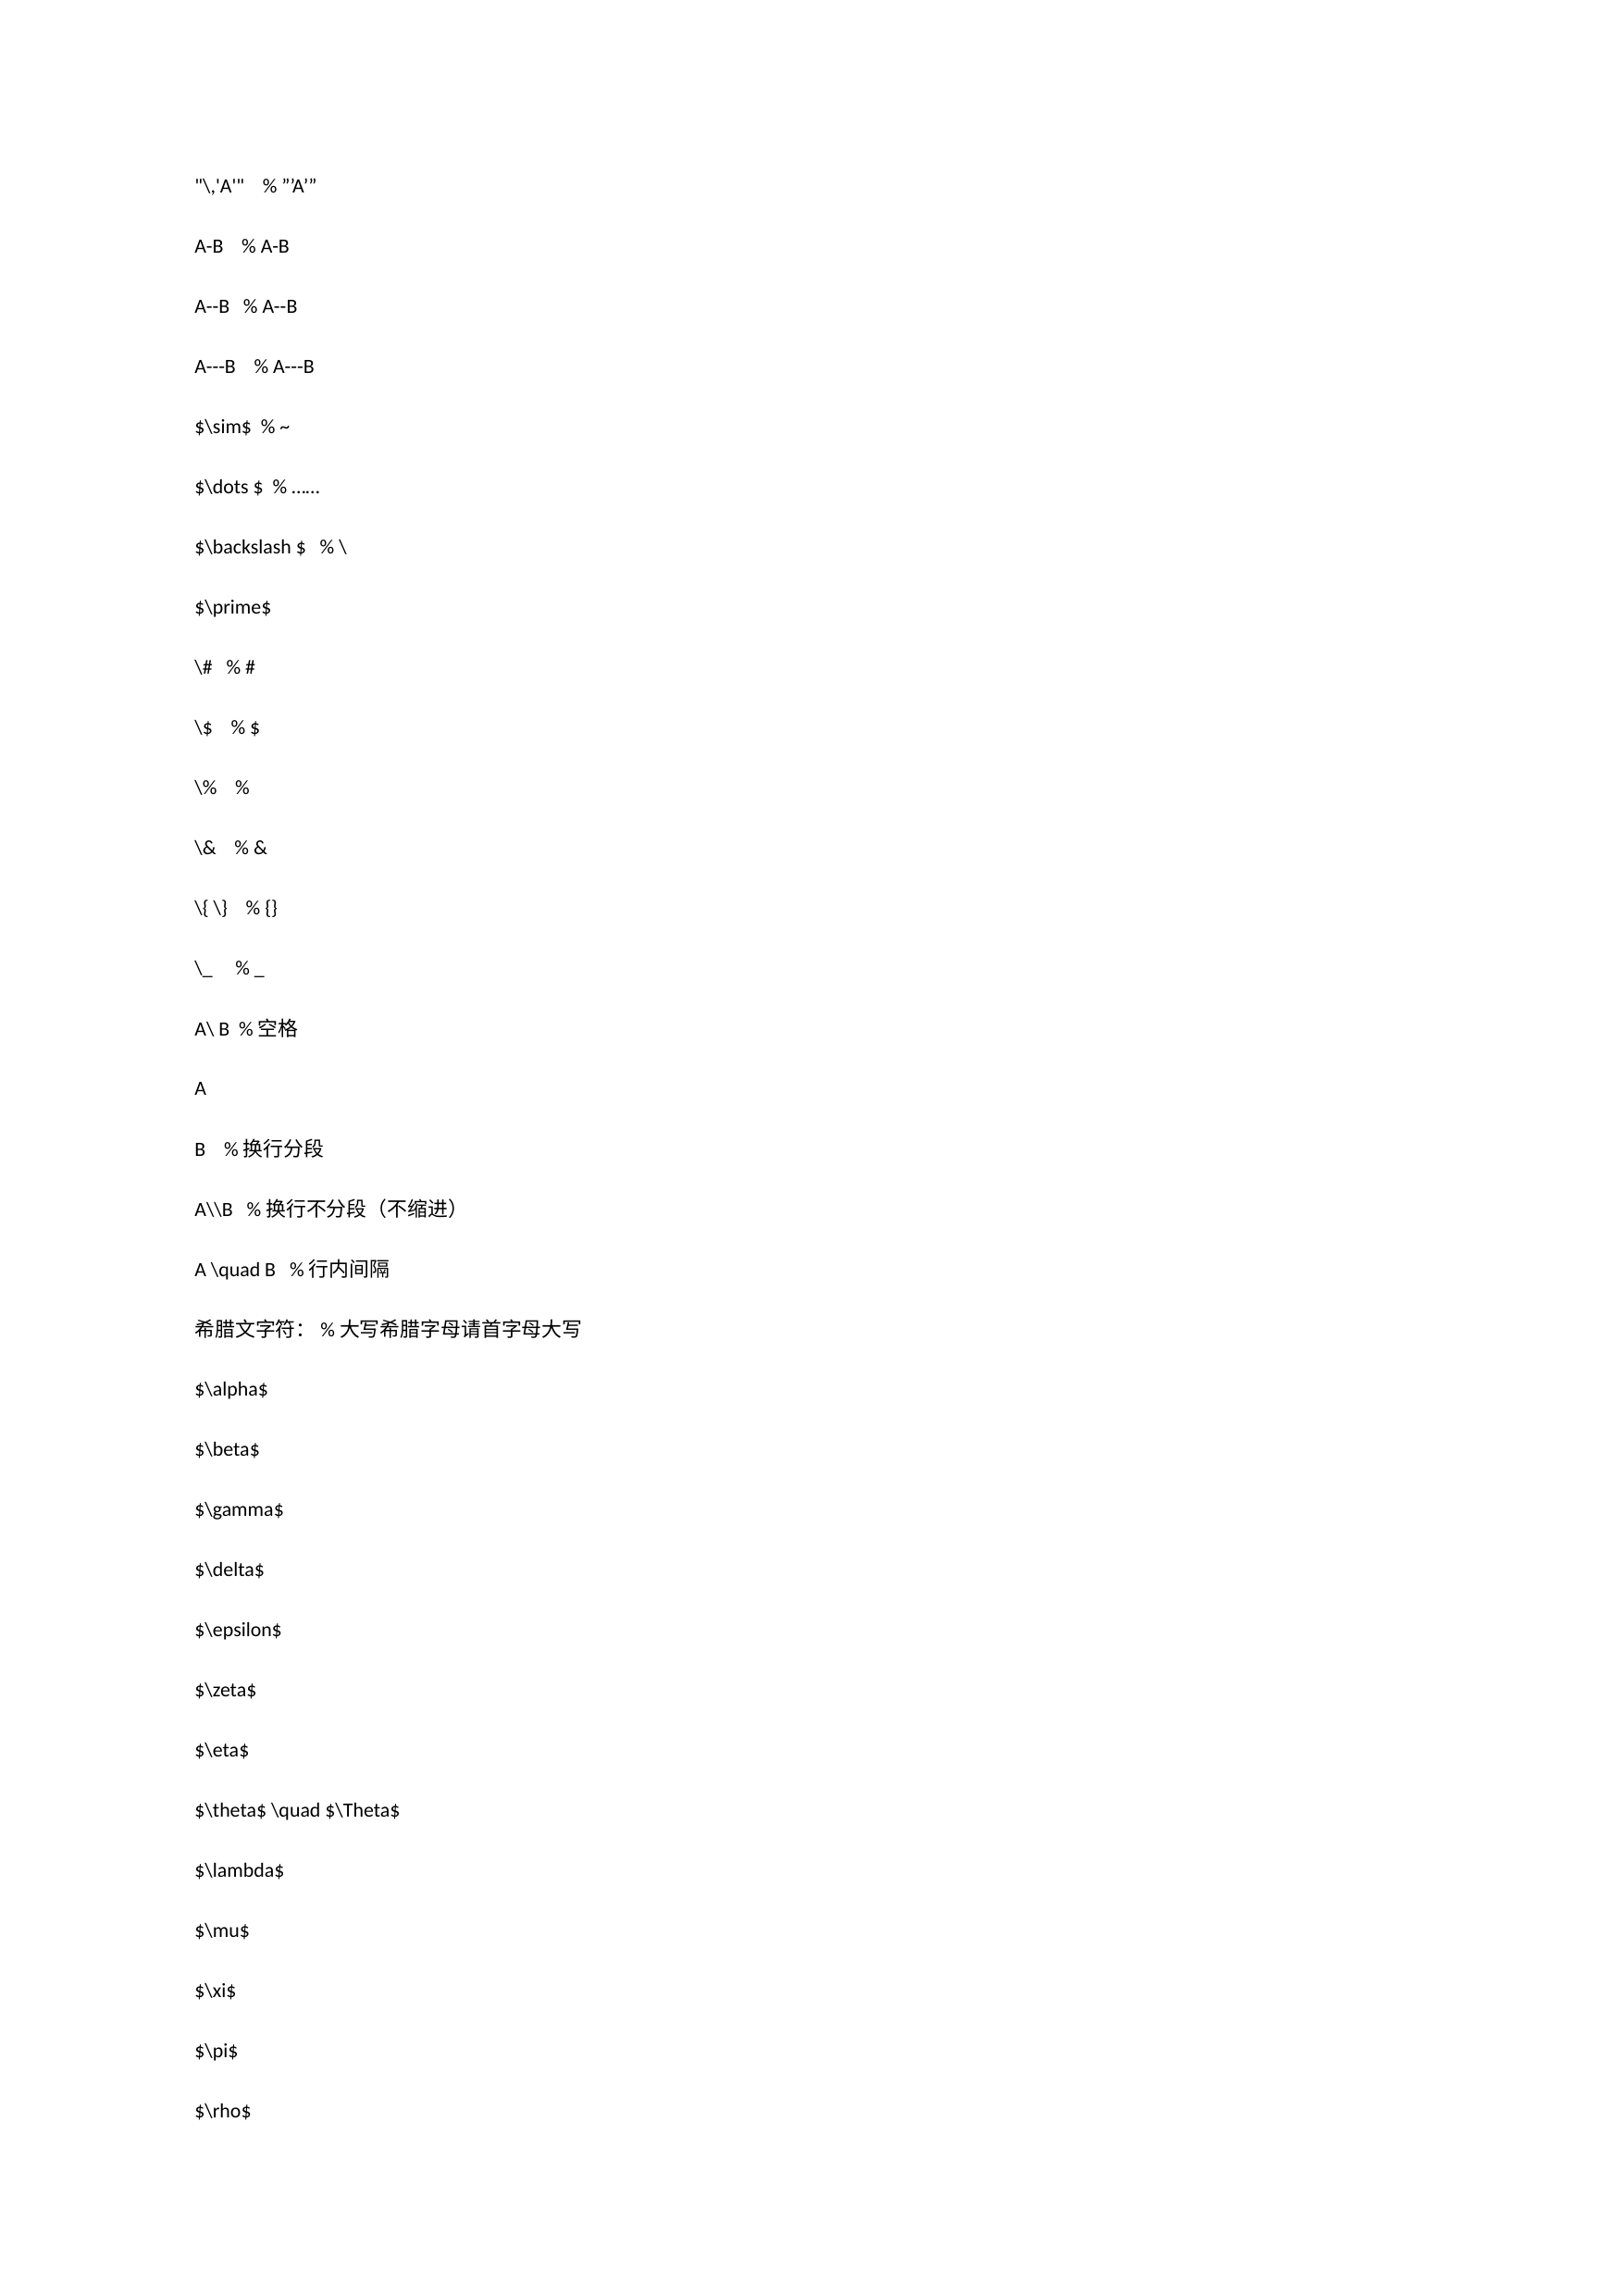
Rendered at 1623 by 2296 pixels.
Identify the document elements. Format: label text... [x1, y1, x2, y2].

text A \quad B % 行内间隔 [109, 1253, 1514, 1283]
text A\ B % 空格 [109, 1012, 1514, 1042]
text \% % [109, 772, 1514, 801]
text \_ % _ [109, 952, 1514, 982]
text $\delta$ [109, 1554, 1514, 1583]
text A [109, 1073, 1514, 1102]
text A-B % A-B [109, 230, 1514, 260]
text $\beta$ [109, 1433, 1514, 1463]
text \$ % $ [109, 712, 1514, 741]
text B % 换行分段 [109, 1133, 1514, 1162]
text $\pi$ [109, 2035, 1514, 2065]
text A---B % A---B [109, 351, 1514, 380]
text "\,'A'" % ”’A’” [109, 170, 1514, 200]
text $\prime$ [109, 591, 1514, 621]
text $\eta$ [109, 1734, 1514, 1764]
text $\gamma$ [109, 1494, 1514, 1523]
text $\lambda$ [109, 1855, 1514, 1884]
text $\zeta$ [109, 1674, 1514, 1704]
text A\\B % 换行不分段（不缩进） [109, 1193, 1514, 1222]
text $\epsilon$ [109, 1614, 1514, 1644]
text $\rho$ [109, 2095, 1514, 2125]
text A--B % A--B [109, 291, 1514, 320]
text $\sim$ % ~ [109, 411, 1514, 441]
text $\xi$ [109, 1975, 1514, 2004]
text 希腊文字符： % 大写希腊字母请首字母大写 [109, 1313, 1514, 1343]
text $\backslash $ % \ [109, 531, 1514, 561]
text $\theta$ \quad $\Theta$ [109, 1794, 1514, 1824]
text $\alpha$ [109, 1373, 1514, 1403]
text \# % # [109, 652, 1514, 681]
text \{ \} % {} [109, 892, 1514, 922]
text $\dots $ % …… [109, 471, 1514, 501]
text \& % & [109, 832, 1514, 862]
text $\mu$ [109, 1915, 1514, 1944]
